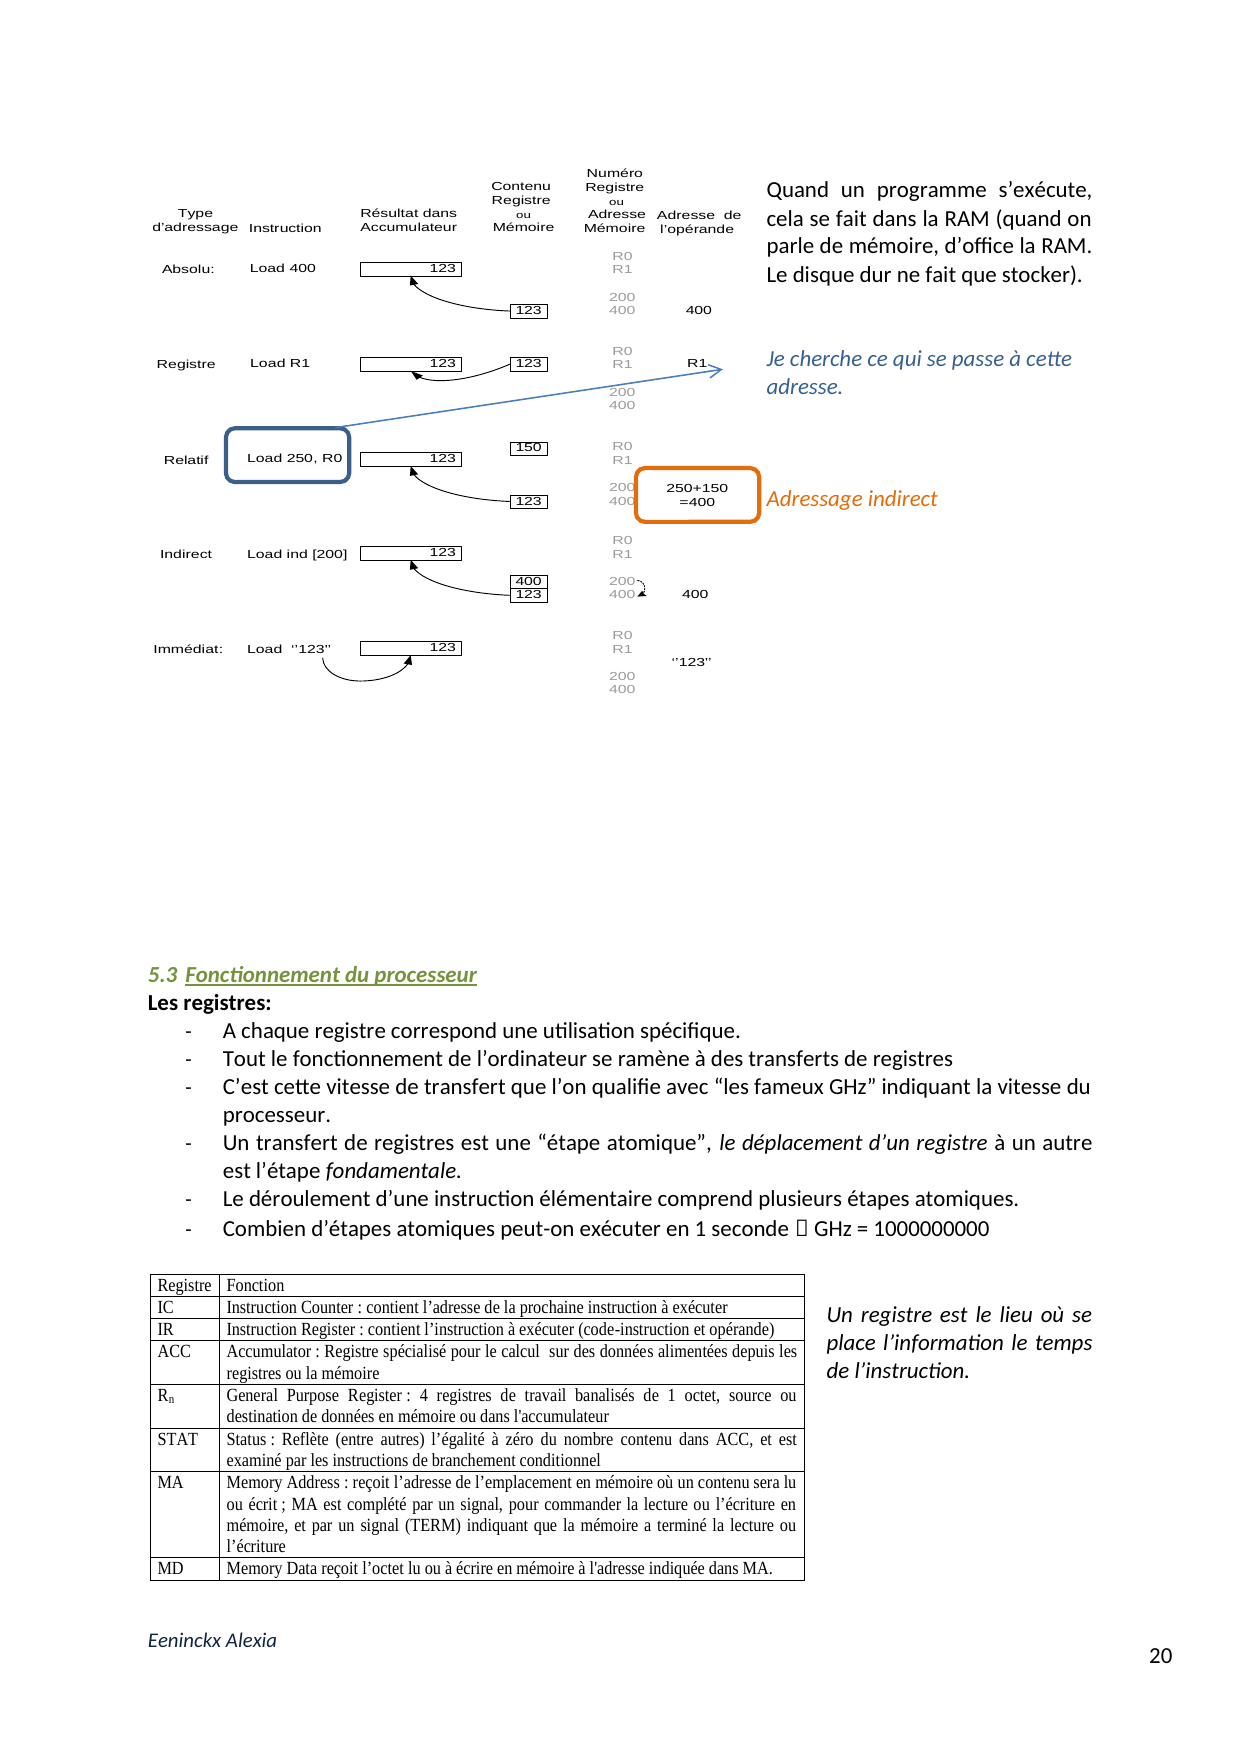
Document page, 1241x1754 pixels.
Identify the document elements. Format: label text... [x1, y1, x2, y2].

list Un transfert de registres est une “étape atomique”, le déplacement d’un registre à un autre est l’étape fondamentale. [185, 1128, 1093, 1184]
text Les registres: [148, 988, 1093, 1016]
text Un registre est le lieu où se place l’information le temps de l’instruction. [220, 1300, 804, 1318]
list Le déroulement d’une instruction élémentaire comprend plusieurs étapes atomiques. [185, 1184, 1093, 1212]
text Adressage indirect [762, 484, 1093, 512]
text Quand un programme s’exécute, cela se fait dans la RAM (quand on parle de mémoire, d’office la RAM. Le disque dur ne fait que stocker). [148, 176, 1093, 288]
list Fonctionnement du processeur [148, 960, 1093, 988]
list C’est cette vitesse de transfert que l’on qualifie avec “les fameux GHz” indiquant la vitesse du processeur. [185, 1072, 1093, 1128]
text Un registre est le lieu où se place l’information le temps de l’instruction. [805, 1300, 1093, 1384]
text Je cherche ce qui se passe à cette adresse. [148, 344, 1093, 400]
text Adressage indirect [148, 484, 633, 512]
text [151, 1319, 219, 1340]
list A chaque registre correspond une utilisation spécifique. [185, 1016, 1093, 1044]
text Un registre est le lieu où se place l’information le temps de l’instruction. [220, 1319, 804, 1340]
text Un registre est le lieu où se place l’information le temps de l’instruction. [220, 1341, 804, 1384]
list Tout le fonctionnement de l’ordinateur se ramène à des transferts de registres [185, 1044, 1093, 1072]
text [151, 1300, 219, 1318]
list Combien d’étapes atomiques peut-on exécuter en 1 seconde  GHz = 1000000000 [185, 1212, 1093, 1244]
text Adressage indirect [639, 484, 757, 512]
